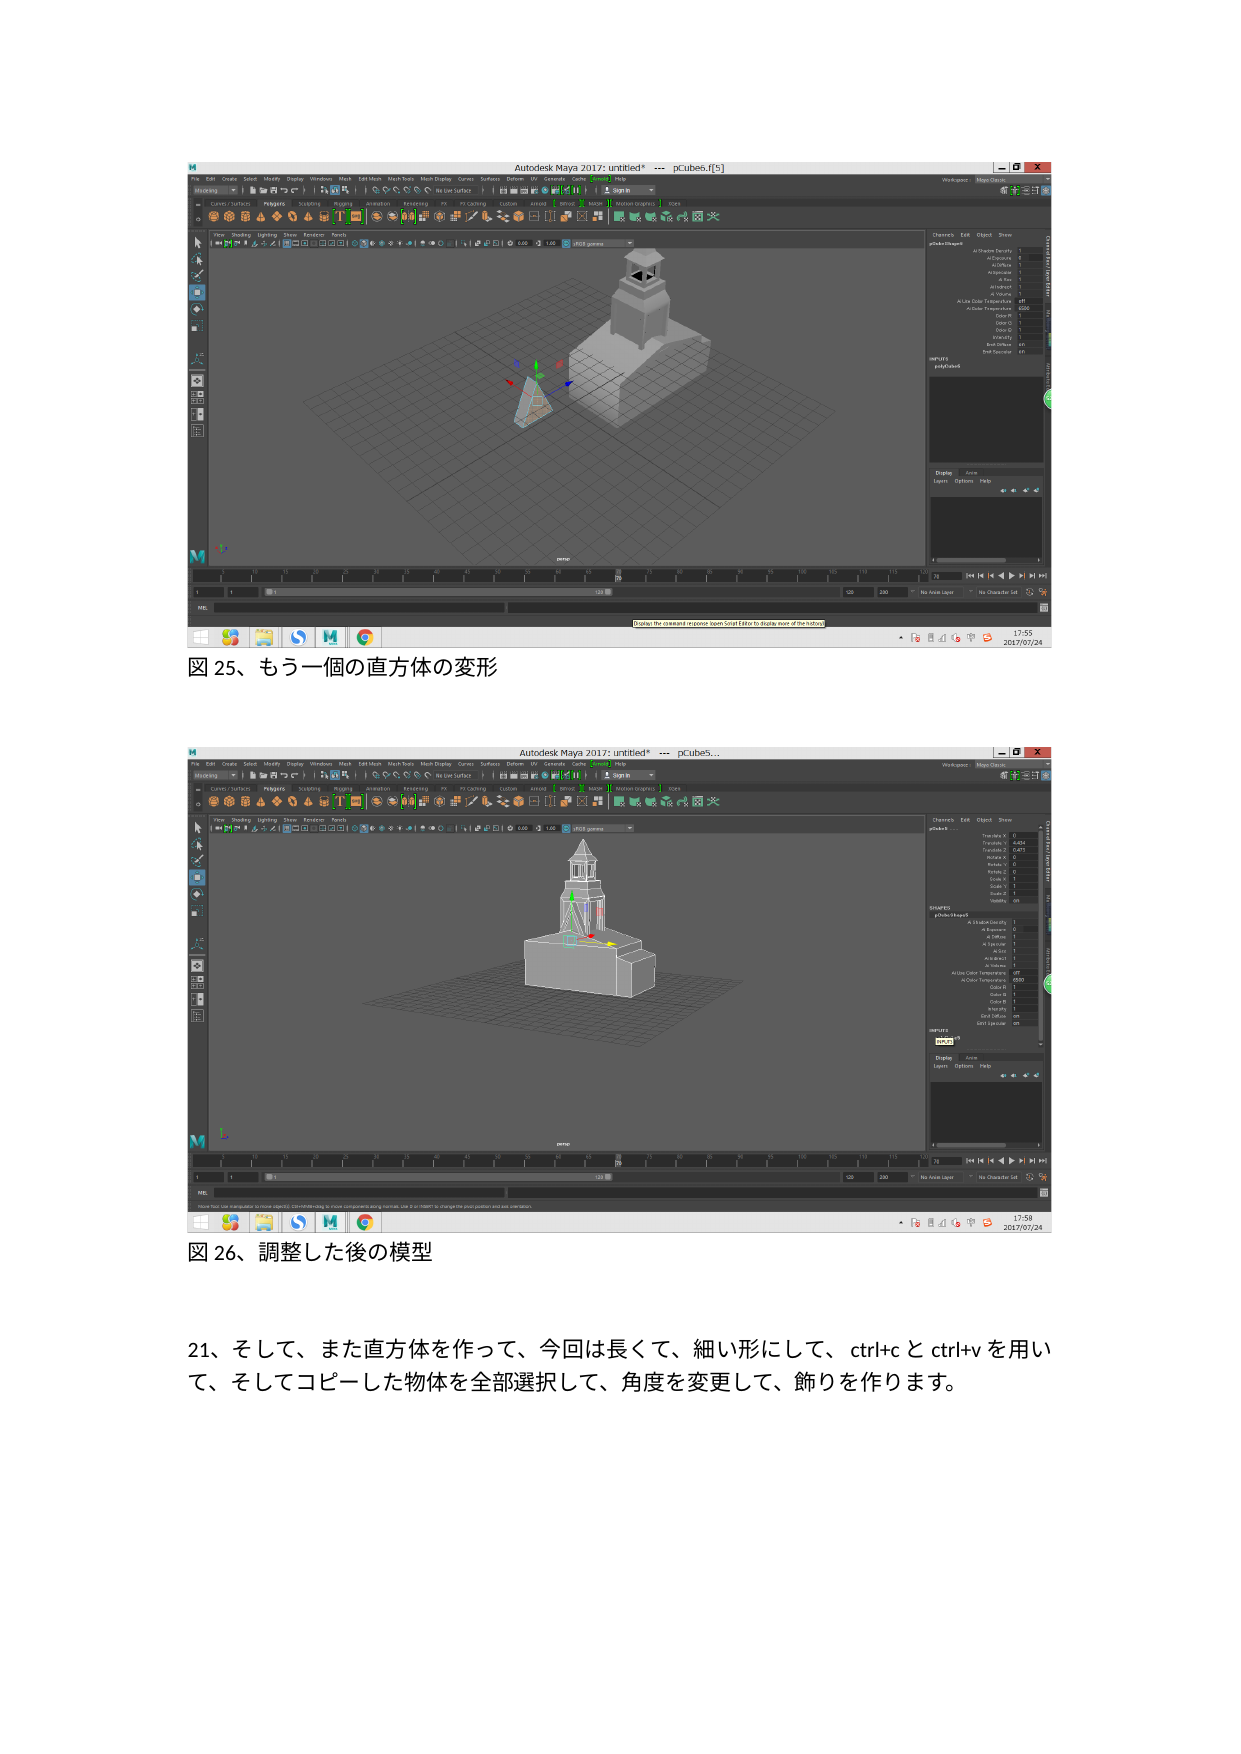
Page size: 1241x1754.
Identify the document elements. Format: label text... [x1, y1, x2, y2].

picture [187, 162, 1052, 648]
list そして、また直方体を作って、今回は長くて、細い形にして、ctrl+cとctrl+vを用いて、そしてコピーした物体を全部選択して、角度を変更して、飾りを作ります。 [187, 1332, 1053, 1397]
list 図25、もう一個の直方体の変形 [187, 649, 1053, 682]
list 図26、調整した後の模型 [187, 1234, 1053, 1267]
picture [187, 747, 1052, 1233]
